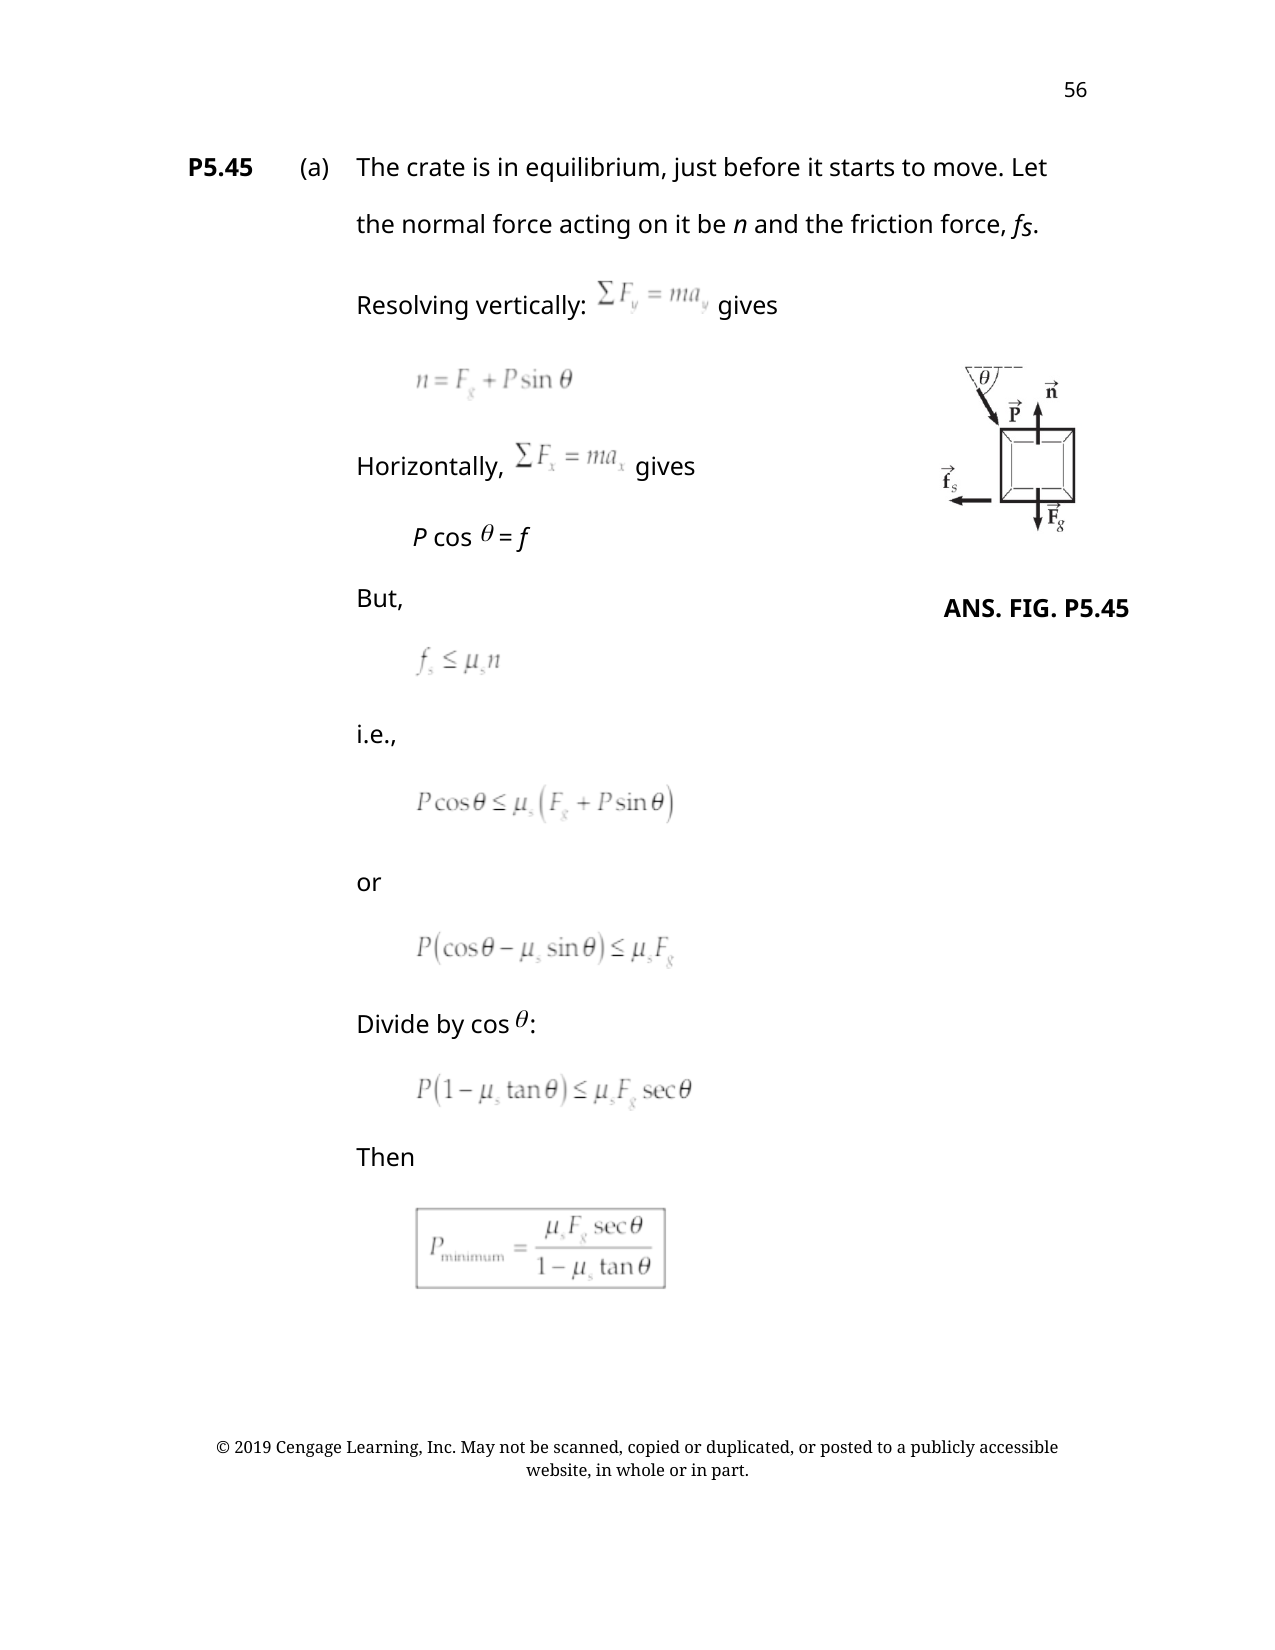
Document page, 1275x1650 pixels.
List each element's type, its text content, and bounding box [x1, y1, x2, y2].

text Then [187, 1140, 1087, 1174]
picture [939, 364, 1089, 540]
text i.e., [187, 717, 1087, 751]
text Horizontally, gives [187, 438, 939, 492]
text P cos = f [187, 519, 1087, 554]
text Divide by cos : [187, 1006, 1087, 1040]
text P5.45 (a) The crate is in equilibrium, just before it starts to move. Let the normal force acting on it be n and the friction force, fs. [187, 150, 1087, 244]
text But, [187, 581, 1087, 615]
text Resolving vertically: gives [187, 276, 1087, 333]
text or [187, 864, 1087, 899]
